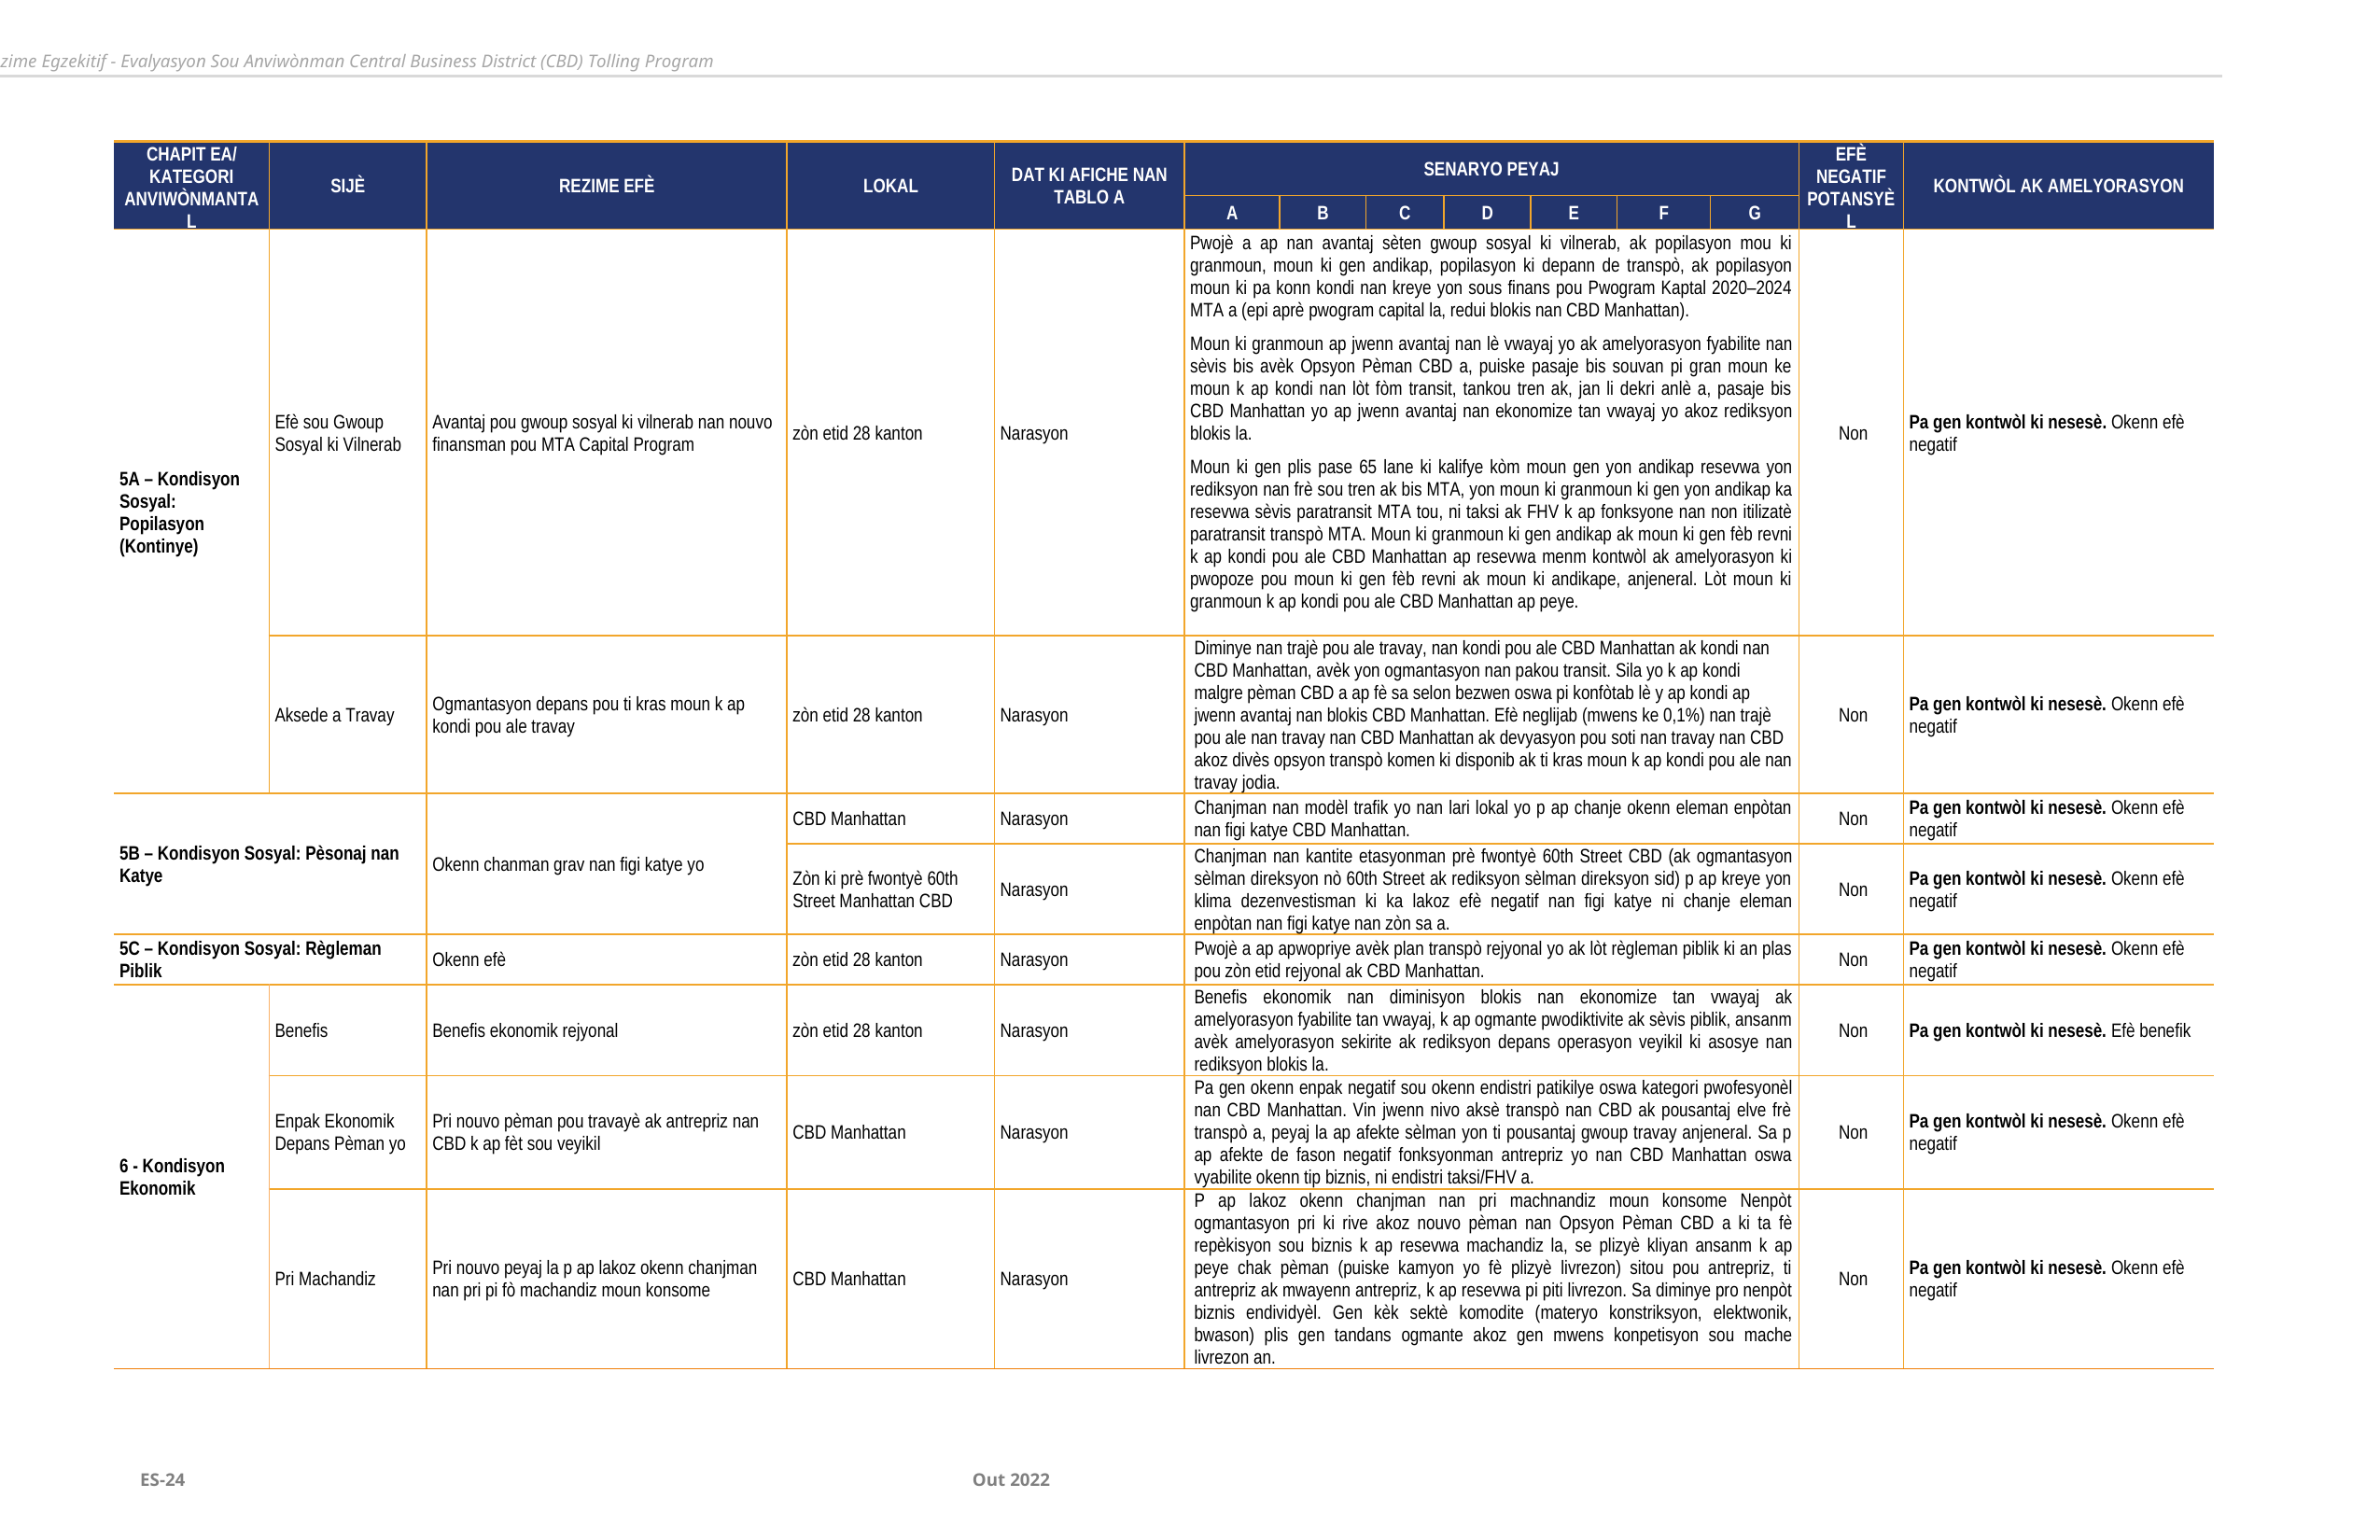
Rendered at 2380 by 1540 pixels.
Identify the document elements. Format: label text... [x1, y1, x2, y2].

table_cell Benefis [270, 986, 426, 1074]
table_cell Okenn efè [427, 935, 786, 984]
table_cell Non [1799, 794, 1903, 843]
table_cell Pa gen kontwòl ki nesesè. Okenn efè negatif [1904, 1076, 2214, 1188]
table_cell Pa gen kontwòl ki nesesè. Okenn efè negatif [1904, 794, 2214, 843]
table_cell 5B – Kondisyon Sosyal: Pèsonaj nan Katye [114, 794, 426, 933]
table_cell G [1711, 196, 1799, 229]
table_cell Narasyon [995, 637, 1183, 792]
table_cell zòn etid 28 kanton [788, 935, 994, 984]
table_header Efè Negatif Potansyèl [1799, 143, 1903, 229]
table_cell Narasyon [995, 1190, 1183, 1368]
table_cell CBD Manhattan [788, 1076, 994, 1188]
table_cell E [1532, 196, 1617, 229]
table_cell A [1185, 196, 1279, 229]
table_cell Pwojè a ap apwopriye avèk plan transpò rejyonal yo ak lòt règleman piblik ki an plas pou zòn etid rejyonal ak CBD Manhattan. [1185, 935, 1799, 984]
table_cell Efè sou Gwoup Sosyal ki Vilnerab [270, 230, 426, 635]
table_cell Non [1799, 1190, 1903, 1368]
table_cell Narasyon [995, 935, 1183, 984]
table_cell Pa gen kontwòl ki nesesè. Efè benefik [1904, 986, 2214, 1074]
table_cell D [1445, 196, 1530, 229]
table_cell Non [1799, 935, 1903, 984]
table_cell Okenn chanman grav nan figi katye yo [427, 794, 786, 933]
table_cell Enpak Ekonomik Depans Pèman yo [270, 1076, 426, 1188]
table_cell 6 - Kondisyon Ekonomik [114, 986, 269, 1368]
table_cell Pa gen kontwòl ki nesesè. Okenn efè negatif [1904, 1190, 2214, 1368]
table_cell Non [1799, 845, 1903, 933]
table_cell CBD Manhattan [788, 794, 994, 843]
table_cell Pa gen okenn enpak negatif sou okenn endistri patikilye oswa kategori pwofesyonèl nan CBD Manhattan. Vin jwenn nivo aksè transpò nan CBD ak pousantaj elve frè transpò a, peyaj la ap afekte sèlman yon ti pousantaj gwoup travay anjeneral. Sa p ap afekte de fason negatif fonksyonman antrepriz yo nan CBD Manhattan oswa vyabilite okenn tip biznis, ni endistri taksi/FHV a. [1185, 1076, 1799, 1188]
table_header Lokal [788, 143, 994, 229]
table_cell Pwojè a ap nan avantaj sèten gwoup sosyal ki vilnerab, ak popilasyon mou ki granmoun, moun ki gen andikap, popilasyon ki depann de transpò, ak popilasyon moun ki pa konn kondi nan kreye yon sous finans pou Pwogram Kaptal 2020–2024 MTA a (epi aprè pwogram capital la, redui blokis nan CBD Manhattan). Moun ki granmoun ap jwenn avantaj nan lè vwayaj yo ak amelyorasyon fyabilite nan sèvis bis avèk Opsyon Pèman CBD a, puiske pasaje bis souvan pi gran moun ke moun k ap kondi nan lòt fòm transit, tankou tren ak, jan li dekri anlè a, pasaje bis CBD Manhattan yo ap jwenn avantaj nan ekonomize tan vwayaj yo akoz rediksyon blokis la. Moun ki gen plis pase 65 lane ki kalifye kòm moun gen yon andikap resevwa yon rediksyon nan frè sou tren ak bis MTA, yon moun ki granmoun ki gen yon andikap ka resevwa sèvis paratransit MTA tou, ni taksi ak FHV k ap fonksyone nan non itilizatè paratransit transpò MTA. Moun ki granmoun ki gen andikap ak moun ki gen fèb revni k ap kondi pou ale CBD Manhattan ap resevwa menm kontwòl ak amelyorasyon ki pwopoze pou moun ki gen fèb revni ak moun ki andikape, anjeneral. Lòt moun ki granmoun k ap kondi pou ale CBD Manhattan ap peye. [1185, 230, 1799, 635]
table_cell 5A – Kondisyon Sosyal: Popilasyon (Kontinye) [114, 230, 269, 792]
table_cell P ap lakoz okenn chanjman nan pri machnandiz moun konsome Nenpòt ogmantasyon pri ki rive akoz nouvo pèman nan Opsyon Pèman CBD a ki ta fè repèkisyon sou biznis k ap resevwa machandiz la, se plizyè kliyan ansanm k ap peye chak pèman (puiske kamyon yo fè plizyè livrezon) sitou pou antrepriz, ti antrepriz ak mwayenn antrepriz, k ap resevwa pi piti livrezon. Sa diminye pro nenpòt biznis endividyèl. Gen kèk sektè komodite (materyo konstriksyon, elektwonik, bwason) plis gen tandans ogmante akoz gen mwens konpetisyon sou mache livrezon an. [1185, 1190, 1799, 1368]
table_header Dat ki Afiche nan Tablo a [995, 143, 1183, 229]
table_cell Pa gen kontwòl ki nesesè. Okenn efè negatif [1904, 845, 2214, 933]
table_cell Ogmantasyon depans pou ti kras moun k ap kondi pou ale travay [427, 637, 786, 792]
table_cell zòn etid 28 kanton [788, 637, 994, 792]
table_cell zòn etid 28 kanton [788, 986, 994, 1074]
table_cell Non [1799, 230, 1903, 635]
table_header Senaryo Peyaj [1185, 143, 1799, 195]
table_cell Avantaj pou gwoup sosyal ki vilnerab nan nouvo finansman pou MTA Capital Program [427, 230, 786, 635]
table_cell Diminye nan trajè pou ale travay, nan kondi pou ale CBD Manhattan ak kondi nan CBD Manhattan, avèk yon ogmantasyon nan pakou transit. Sila yo k ap kondi malgre pèman CBD a ap fè sa selon bezwen oswa pi konfòtab lè y ap kondi ap jwenn avantaj nan blokis CBD Manhattan. Efè neglijab (mwens ke 0,1%) nan trajè pou ale nan travay nan CBD Manhattan ak devyasyon pou soti nan travay nan CBD akoz divès opsyon transpò komen ki disponib ak ti kras moun k ap kondi pou ale nan travay jodia. [1185, 637, 1799, 792]
table_cell Narasyon [995, 986, 1183, 1074]
table_cell Aksede a Travay [270, 637, 426, 792]
table_cell Pri nouvo peyaj la p ap lakoz okenn chanjman nan pri pi fò machandiz moun konsome [427, 1190, 786, 1368]
table_cell B [1281, 196, 1365, 229]
table_cell Chanjman nan modèl trafik yo nan lari lokal yo p ap chanje okenn eleman enpòtan nan figi katye CBD Manhattan. [1185, 794, 1799, 843]
table_header Kontwòl ak Amelyorasyon [1904, 143, 2214, 229]
table_cell Benefis ekonomik nan diminisyon blokis nan ekonomize tan vwayaj ak amelyorasyon fyabilite tan vwayaj, k ap ogmante pwodiktivite ak sèvis piblik, ansanm avèk amelyorasyon sekirite ak rediksyon depans operasyon veyikil ki asosye nan rediksyon blokis la. [1185, 986, 1799, 1074]
table_cell Chanjman nan kantite etasyonman prè fwontyè 60th Street CBD (ak ogmantasyon sèlman direksyon nò 60th Street ak rediksyon sèlman direksyon sid) p ap kreye yon klima dezenvestisman ki ka lakoz efè negatif nan figi katye ni chanje eleman enpòtan nan figi katye nan zòn sa a. [1185, 845, 1799, 933]
table_cell Narasyon [995, 1076, 1183, 1188]
table_cell Narasyon [995, 230, 1183, 635]
table_cell Pri nouvo pèman pou travayè ak antrepriz nan CBD k ap fèt sou veyikil [427, 1076, 786, 1188]
table_header Rezime Efè [427, 143, 786, 229]
table_cell Pa gen kontwòl ki nesesè. Okenn efè negatif [1904, 935, 2214, 984]
table_cell zòn etid 28 kanton [788, 230, 994, 635]
table_cell F [1617, 196, 1710, 229]
table_cell Non [1799, 1076, 1903, 1188]
table_cell Pri Machandiz [270, 1190, 426, 1368]
table_cell Narasyon [995, 794, 1183, 843]
table_cell 5C – Kondisyon Sosyal: Règleman Piblik [114, 935, 426, 984]
table_cell Benefis ekonomik rejyonal [427, 986, 786, 1074]
table_cell Non [1799, 637, 1903, 792]
table_cell Non [1799, 986, 1903, 1074]
table_header Sijè [270, 143, 426, 229]
table_cell C [1366, 196, 1443, 229]
table_cell CBD Manhattan [788, 1190, 994, 1368]
table_header Chapit EA/ Kategori Anviwònmantal [114, 143, 269, 229]
table_cell Pa gen kontwòl ki nesesè. Okenn efè negatif [1904, 637, 2214, 792]
table_cell Zòn ki prè fwontyè 60th Street Manhattan CBD [788, 845, 994, 933]
table_cell Narasyon [995, 845, 1183, 933]
table_cell Pa gen kontwòl ki nesesè. Okenn efè negatif [1904, 230, 2214, 635]
